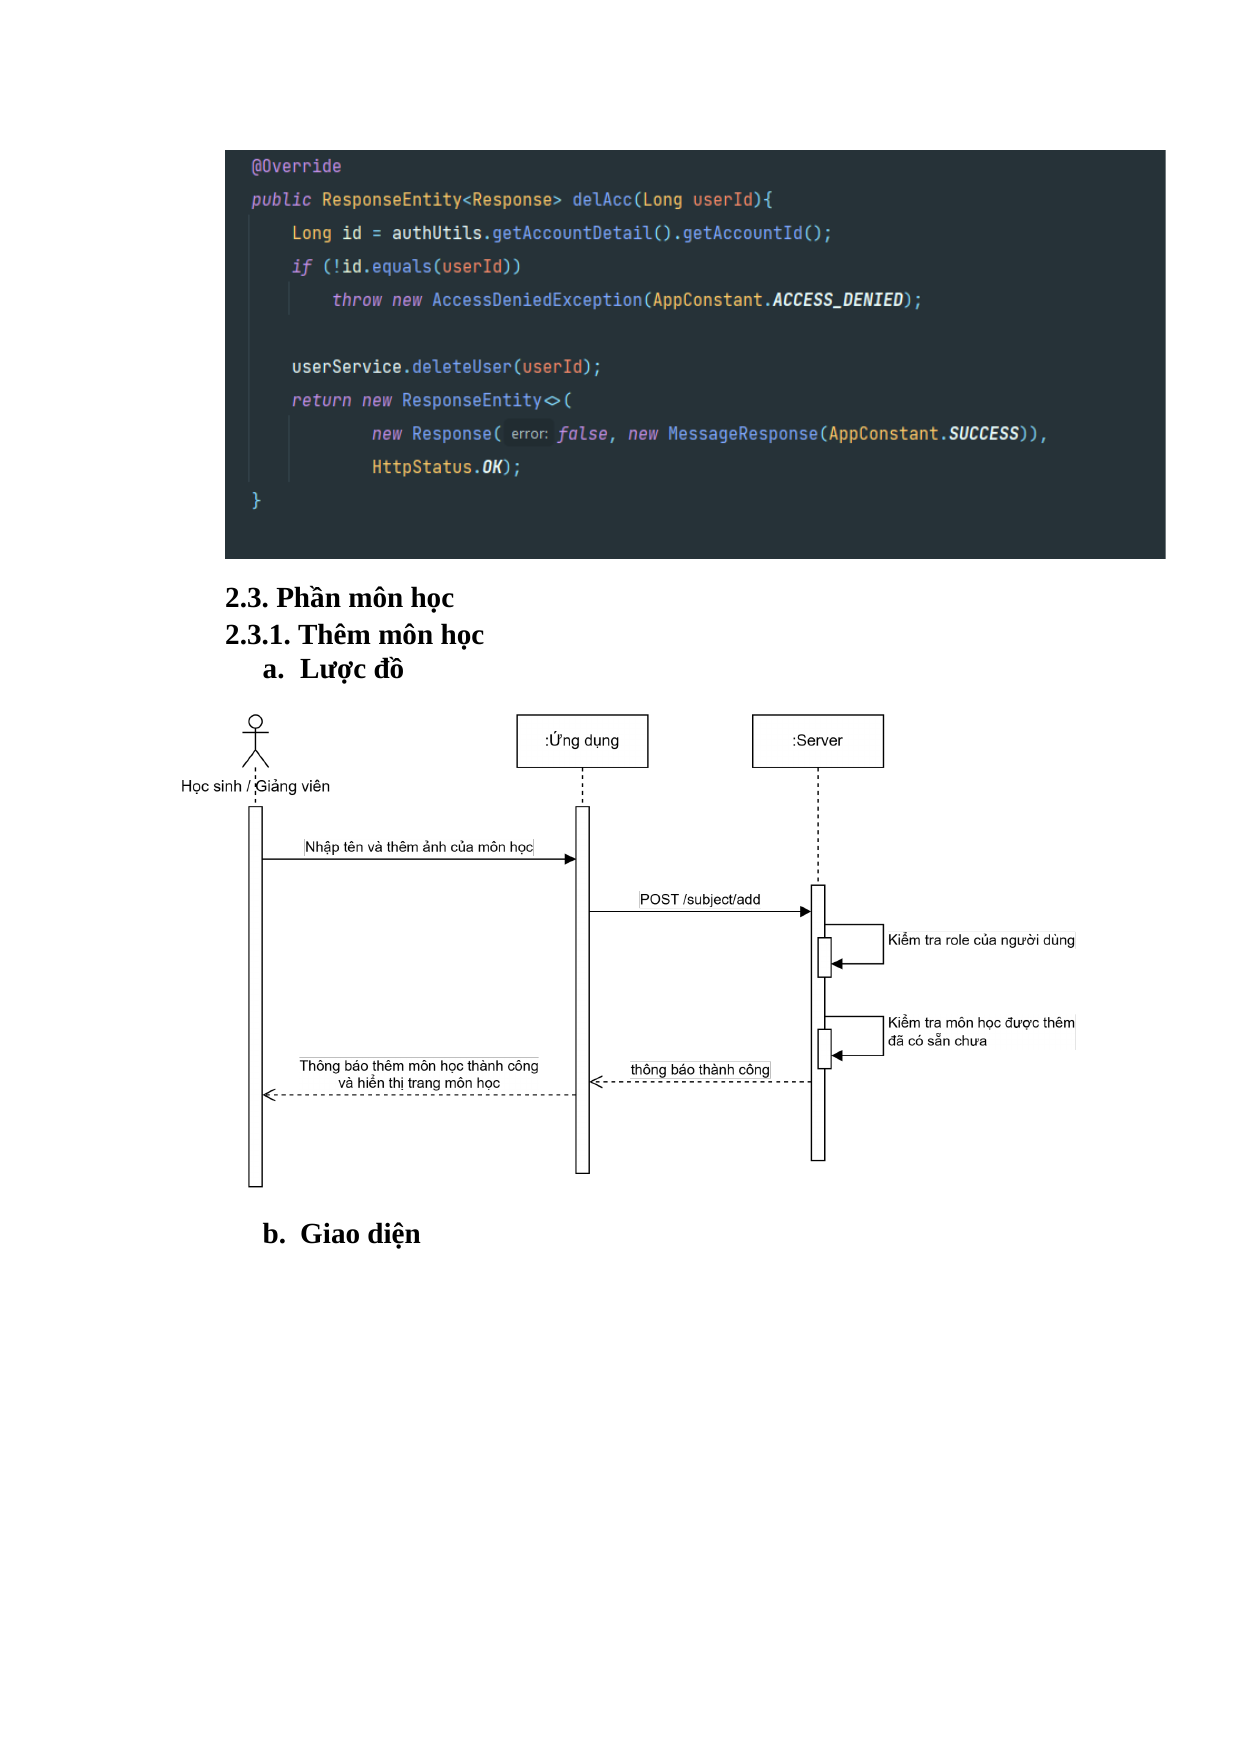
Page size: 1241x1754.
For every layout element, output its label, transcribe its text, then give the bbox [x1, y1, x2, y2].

picture [225, 150, 1166, 559]
subtitle 2.3. Phần môn học [225, 580, 1087, 613]
list Giao diện [262, 1216, 1087, 1249]
subtitle 2.3.1. Thêm môn học [225, 617, 1087, 651]
list Lược đồ [262, 651, 1087, 684]
picture [150, 701, 1088, 1200]
